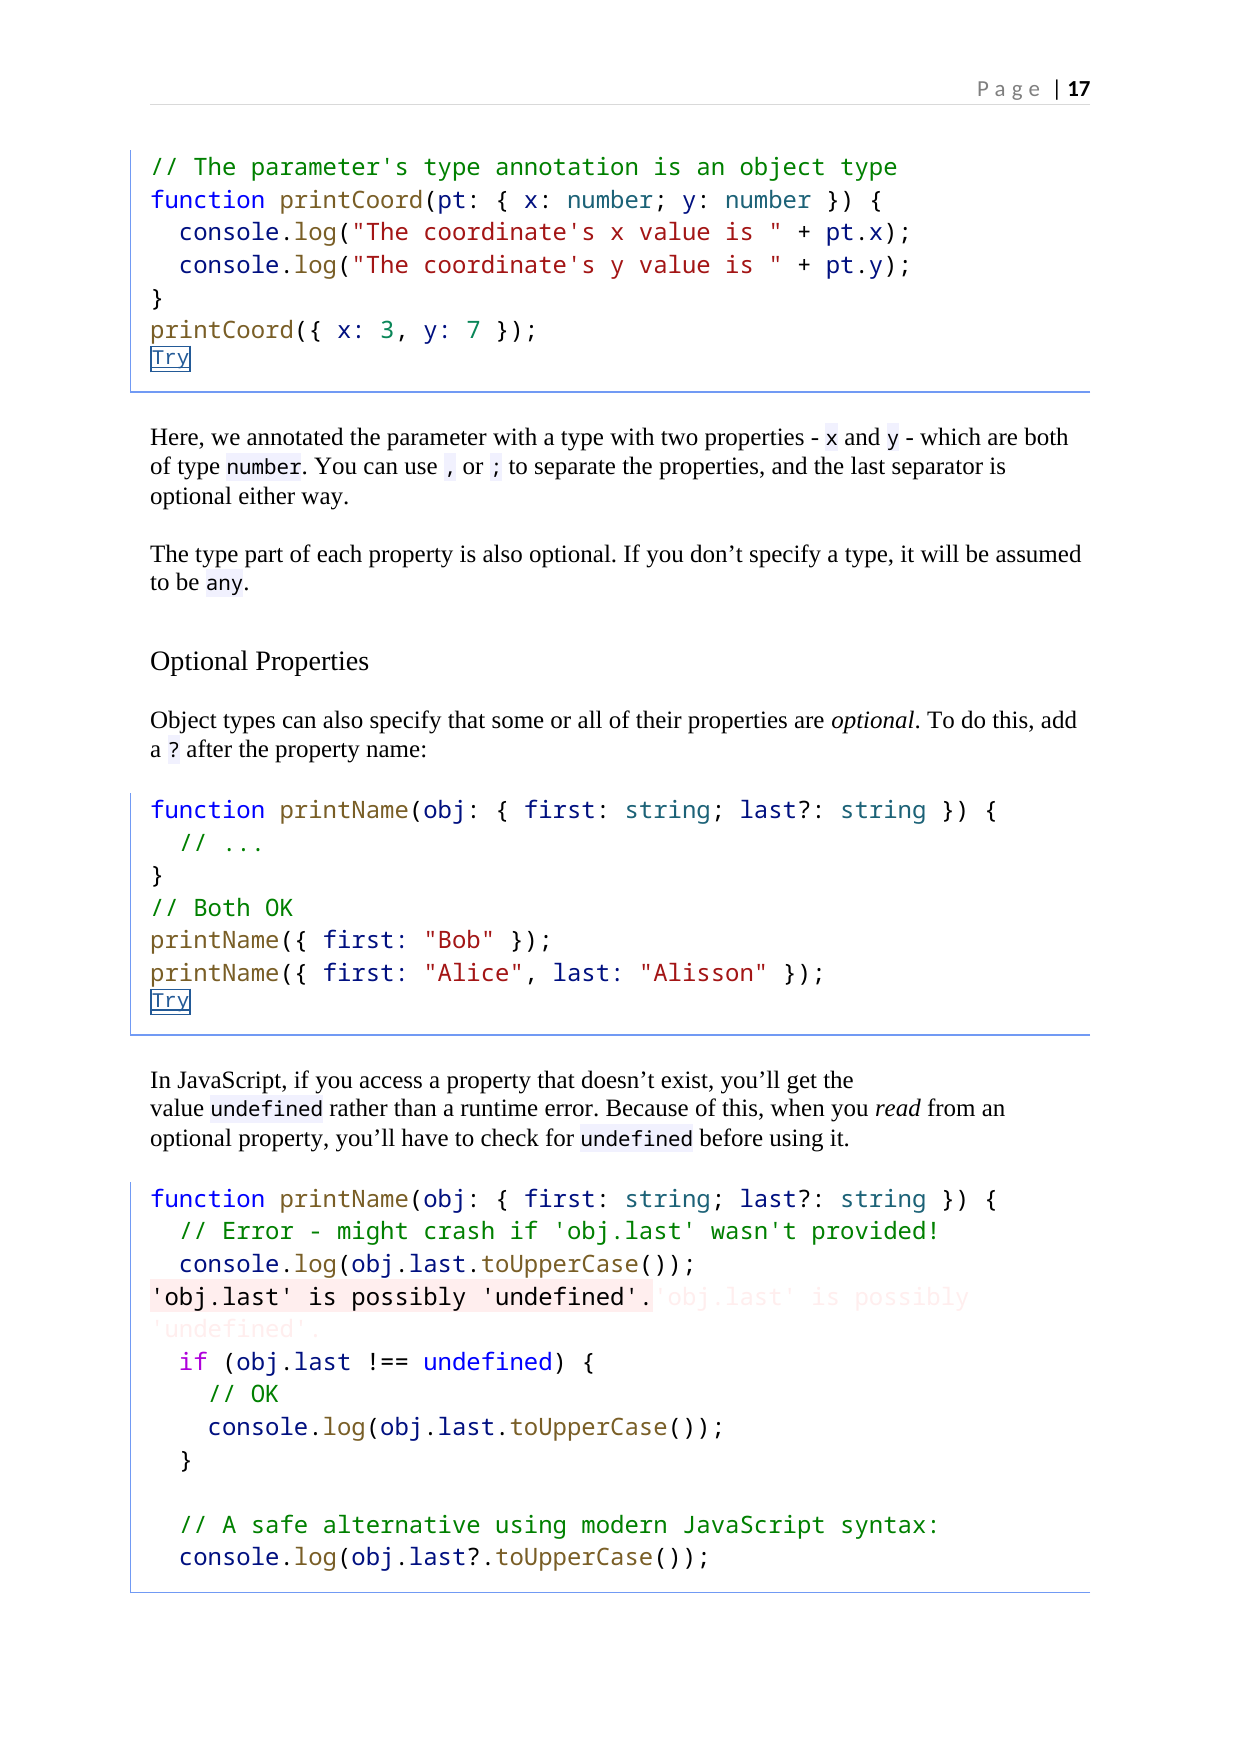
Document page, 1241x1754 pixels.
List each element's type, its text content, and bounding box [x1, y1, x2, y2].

text // A safe alternative using modern JavaScript syntax: [150, 1508, 1090, 1540]
text The type part of each property is also optional. If you don’t specify a type, it will be assumed to be any. [150, 539, 1090, 597]
text // The parameter's type annotation is an object type [150, 150, 1090, 183]
text Try [131, 988, 1090, 1034]
text Try [131, 346, 1090, 391]
text printName({ first: "Bob" }); [150, 923, 1090, 956]
text In JavaScript, if you access a property that doesn’t exist, you’ll get the value undefined rather than a runtime error. Because of this, when you read from an optional property, you’ll have to check for undefined before using it. [150, 1065, 1090, 1152]
text } [150, 1442, 1090, 1475]
text // Both OK [150, 891, 1090, 923]
text } [150, 280, 1090, 313]
text console.log(obj.last?.toUpperCase()); [131, 1540, 1090, 1592]
text printName({ first: "Alice", last: "Alisson" }); [150, 956, 1090, 988]
text Optional Properties [150, 644, 1090, 676]
text 'obj.last' is possibly 'undefined'.'obj.last' is possibly 'undefined'. [150, 1279, 1090, 1344]
text Object types can also specify that some or all of their properties are optional. To do this, add a ? after the property name: [150, 705, 1090, 764]
text function printName(obj: { first: string; last?: string }) { [131, 793, 1090, 825]
text printCoord({ x: 3, y: 7 }); [150, 313, 1090, 346]
text // ... [150, 825, 1090, 858]
text console.log(obj.last.toUpperCase()); [150, 1247, 1090, 1279]
text if (obj.last !== undefined) { [150, 1344, 1090, 1377]
text console.log("The coordinate's y value is " + pt.y); [150, 248, 1090, 280]
text function printCoord(pt: { x: number; y: number }) { [150, 183, 1090, 215]
text console.log("The coordinate's x value is " + pt.x); [150, 215, 1090, 248]
text Here, we annotated the parameter with a type with two properties - x and y - which are both of type number. You can use , or ; to separate the properties, and the last separator is optional either way. [150, 422, 1090, 509]
text console.log(obj.last.toUpperCase()); [150, 1410, 1090, 1442]
text function printName(obj: { first: string; last?: string }) { [131, 1182, 1090, 1214]
text // Error - might crash if 'obj.last' wasn't provided! [150, 1214, 1090, 1247]
text } [150, 858, 1090, 891]
text // OK [150, 1377, 1090, 1410]
